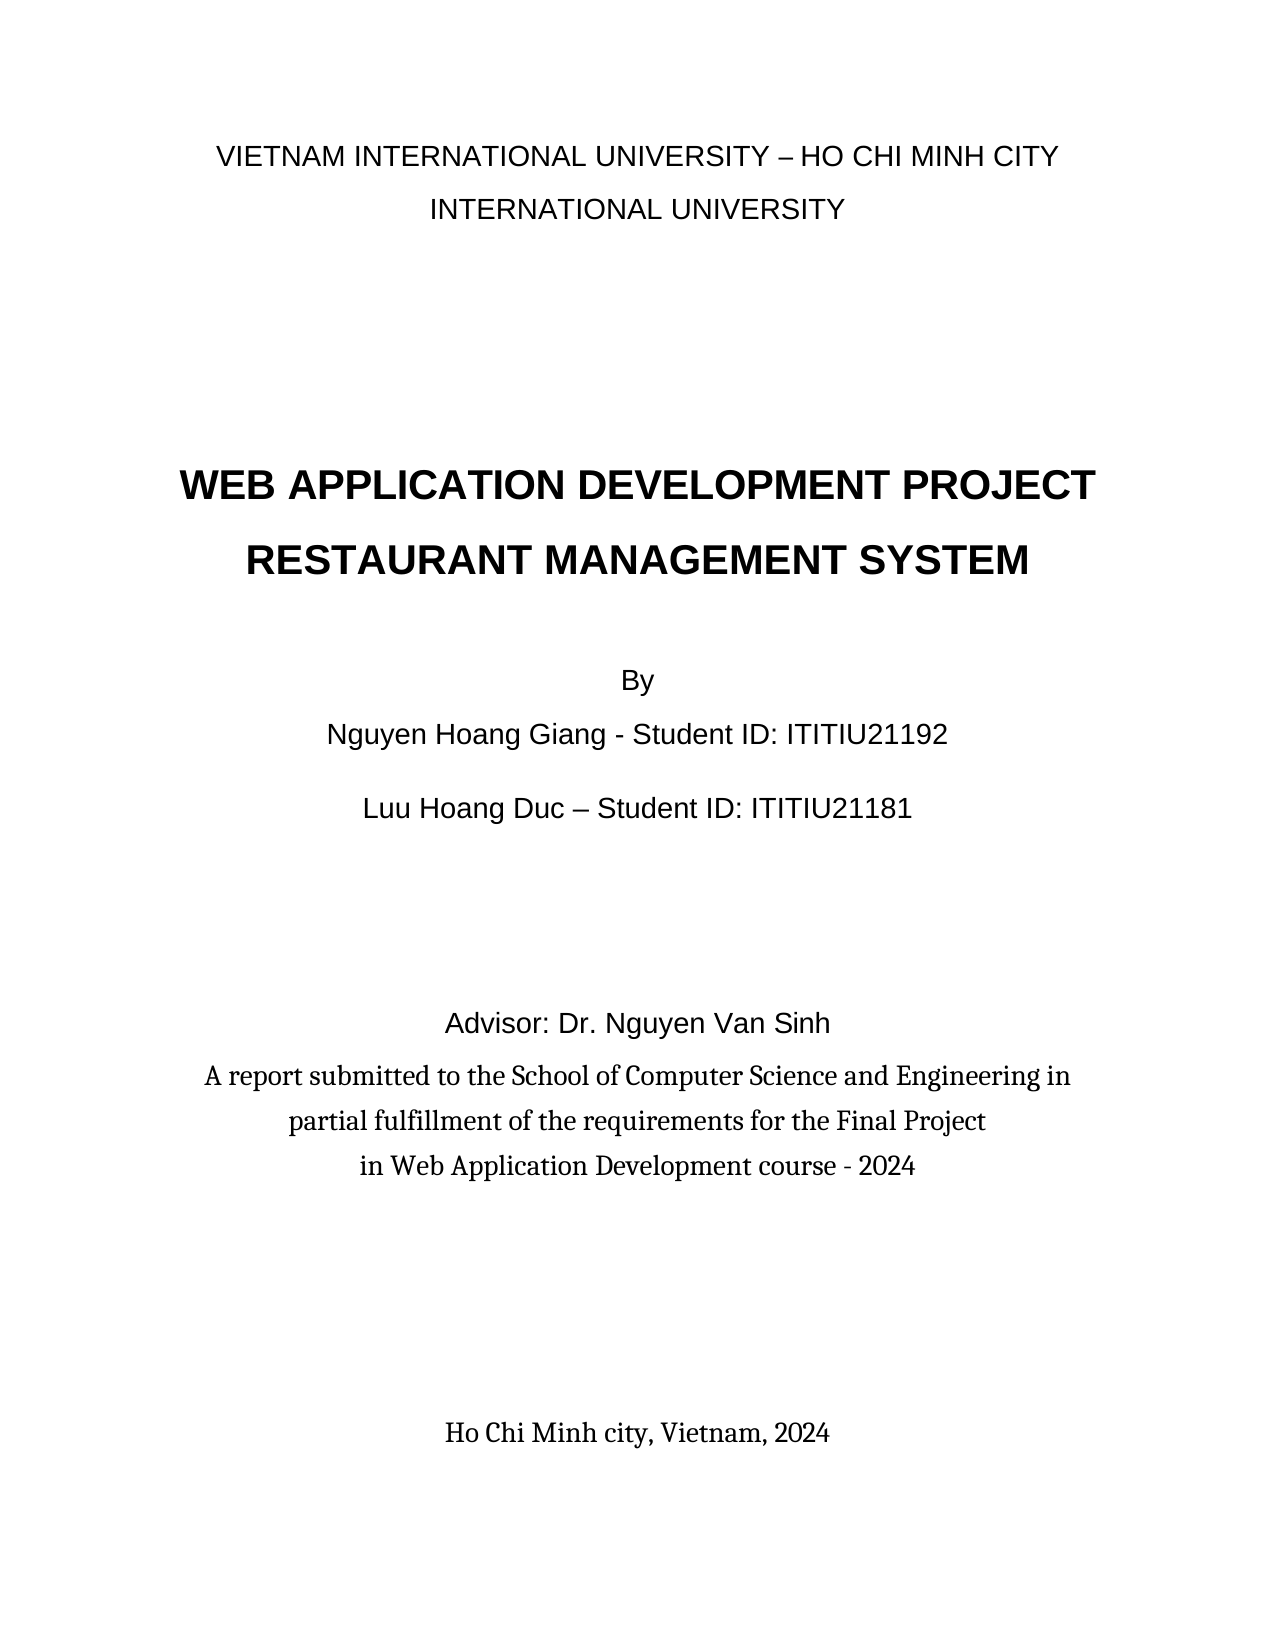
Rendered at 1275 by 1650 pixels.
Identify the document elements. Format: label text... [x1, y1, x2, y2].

text VIETNAM INTERNATIONAL UNIVERSITY – HO CHI MINH CITY INTERNATIONAL UNIVERSITY [159, 139, 1116, 226]
text Luu Hoang Duc – Student ID: ITITIU21181 [326, 791, 949, 824]
text A report submitted to the School of Computer Science and Engineering in partial fulfillment of the requirements for the Final Project [191, 1059, 1084, 1138]
text Advisor: Dr. Nguyen Van Sinh [159, 1006, 1116, 1039]
text Ho Chi Minh city, Vietnam, 2024 [159, 1416, 1116, 1449]
text Nguyen Hoang Giang - Student ID: ITITIU21192 [326, 717, 949, 750]
text By [159, 663, 1116, 697]
title WEB APPLICATION DEVELOPMENT PROJECT RESTAURANT MANAGEMENT SYSTEM [159, 461, 1116, 583]
text in Web Application Development course - 2024 [159, 1149, 1116, 1183]
